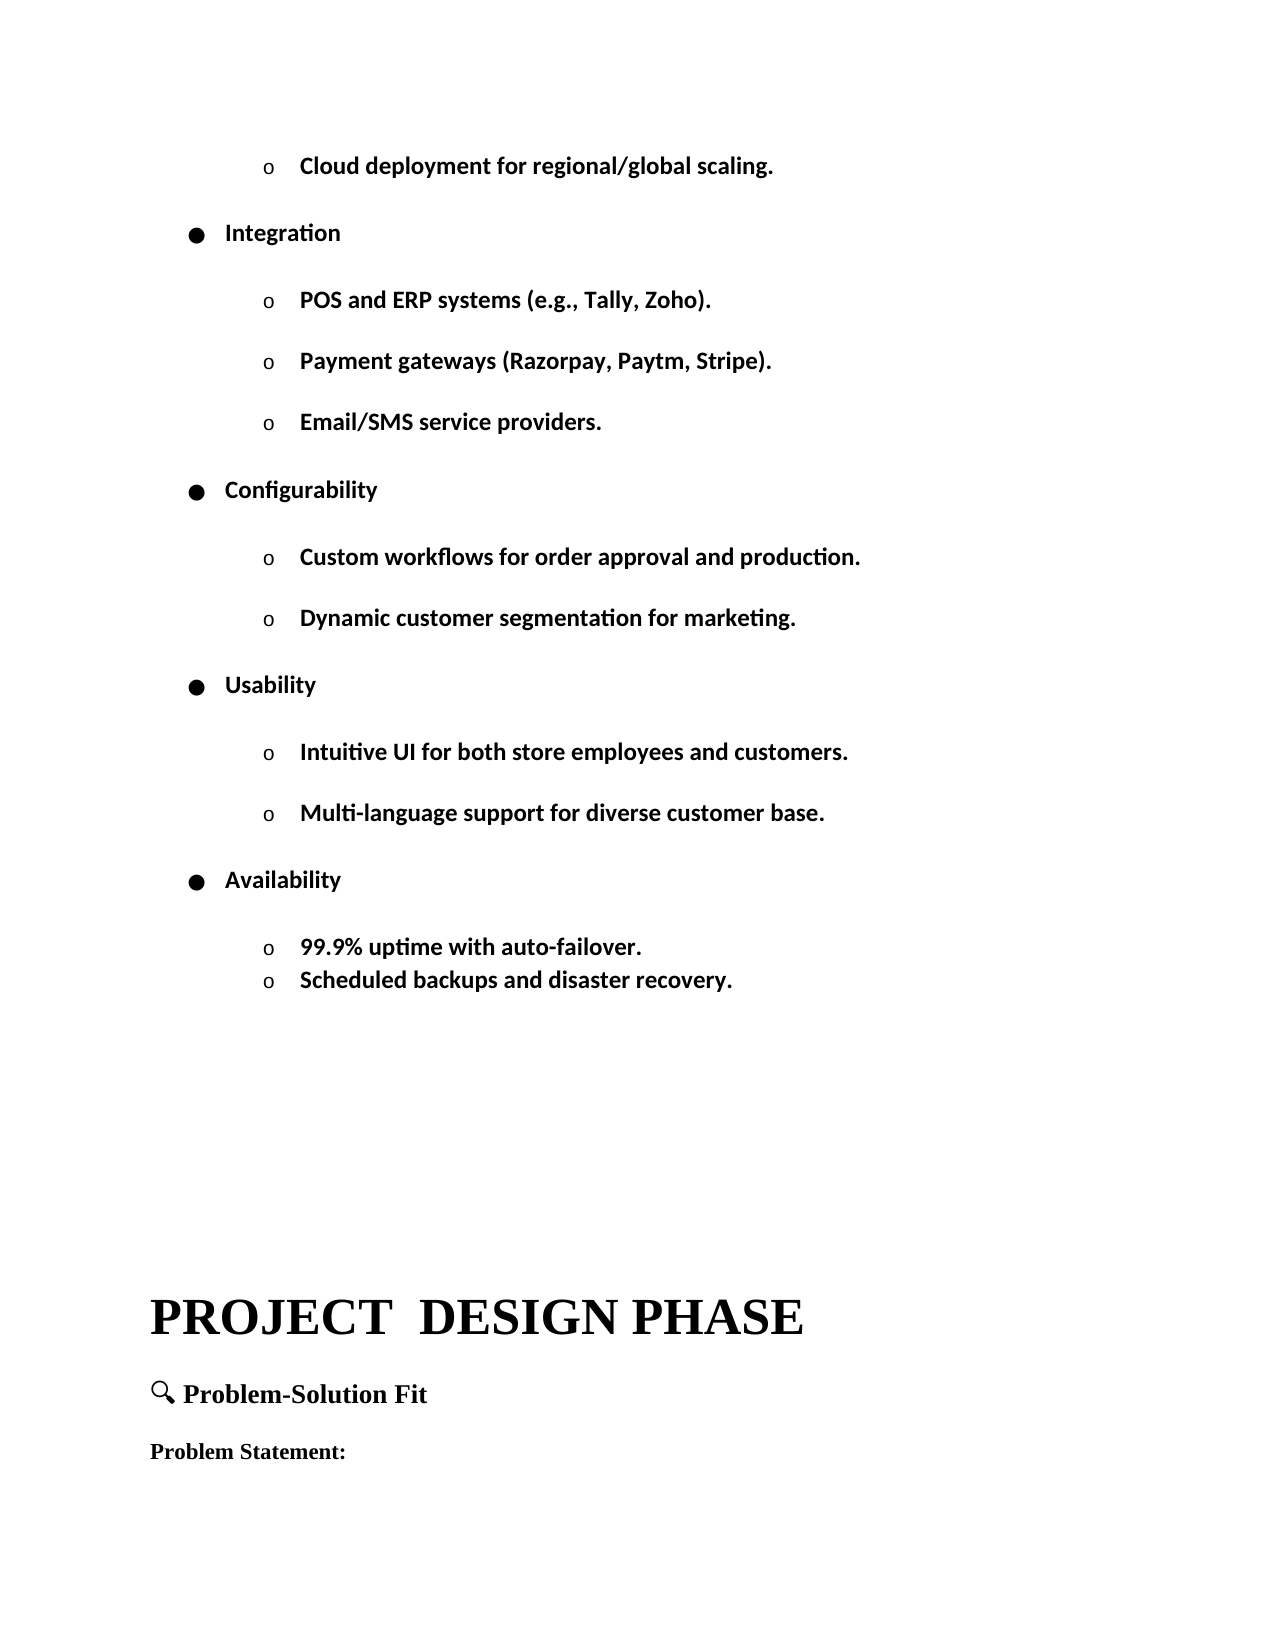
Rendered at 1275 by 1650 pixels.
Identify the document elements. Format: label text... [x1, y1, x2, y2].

list Email/SMS service providers. [262, 406, 1125, 465]
list POS and ERP systems (e.g., Tally, Zoho). [262, 284, 1125, 343]
list Usability [187, 663, 1125, 734]
list Intuitive UI for both store employees and customers. [262, 736, 1125, 795]
list Dynamic customer segmentation for marketing. [262, 602, 1125, 661]
list Integration [187, 211, 1125, 282]
list 99.9% uptime with auto-failover. [262, 931, 1125, 962]
list Custom workflows for order approval and production. [262, 541, 1125, 599]
list Configurability [187, 467, 1125, 538]
list Scheduled backups and disaster recovery. [262, 964, 1125, 995]
list Payment gateways (Razorpay, Paytm, Stripe). [262, 345, 1125, 404]
list Cloud deployment for regional/global scaling. [262, 150, 1125, 209]
subtitle Problem Statement: [150, 1438, 1125, 1465]
list Availability [187, 858, 1125, 929]
text 🔍 Problem-Solution Fit [150, 1378, 1125, 1409]
list Multi-language support for diverse customer base. [262, 797, 1125, 856]
text PROJECT DESIGN PHASE [150, 1286, 1125, 1346]
